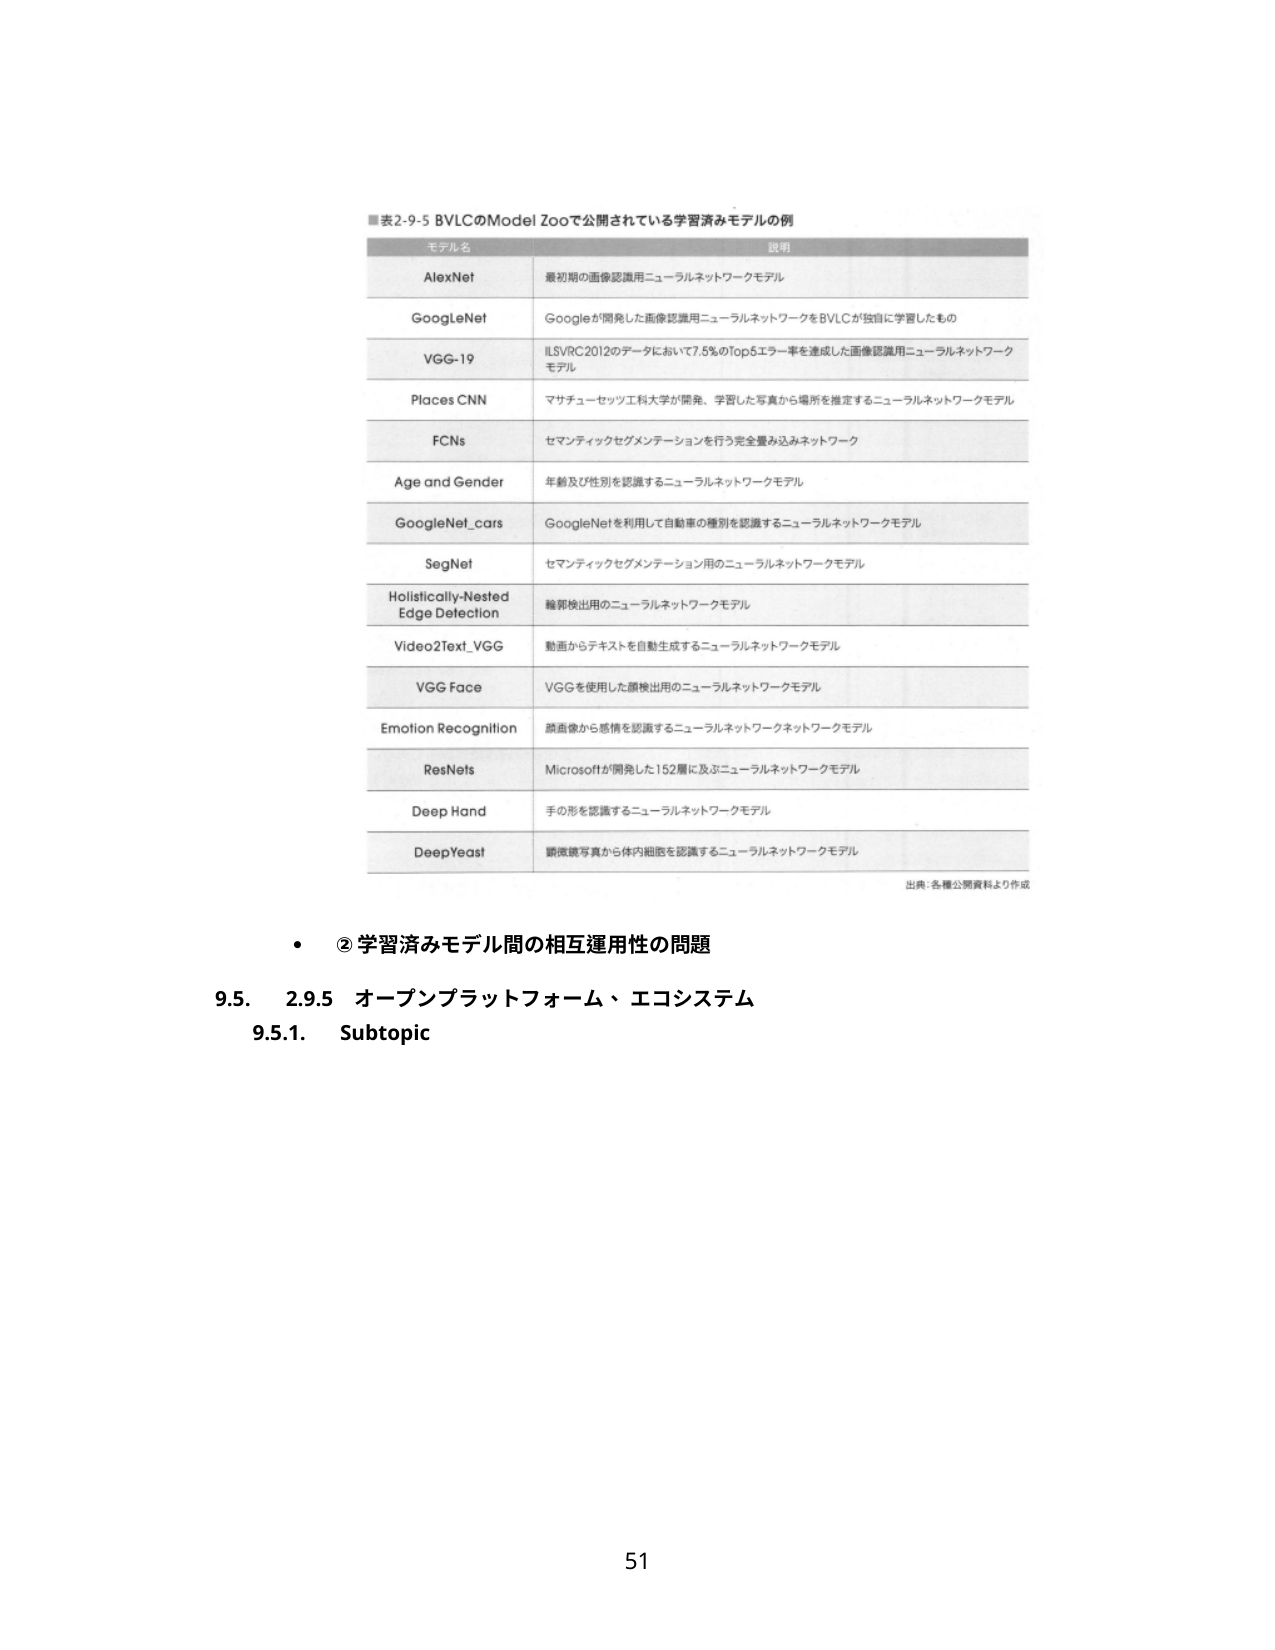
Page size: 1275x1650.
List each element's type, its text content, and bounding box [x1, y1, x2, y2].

list ②学習済みモデル間の相互運用性の問題 [294, 930, 1098, 959]
list Subtopic [252, 1018, 1098, 1047]
picture [360, 206, 1045, 899]
list 2.9.5 オープンプラットフォーム、 エコシステム [215, 984, 1098, 1012]
